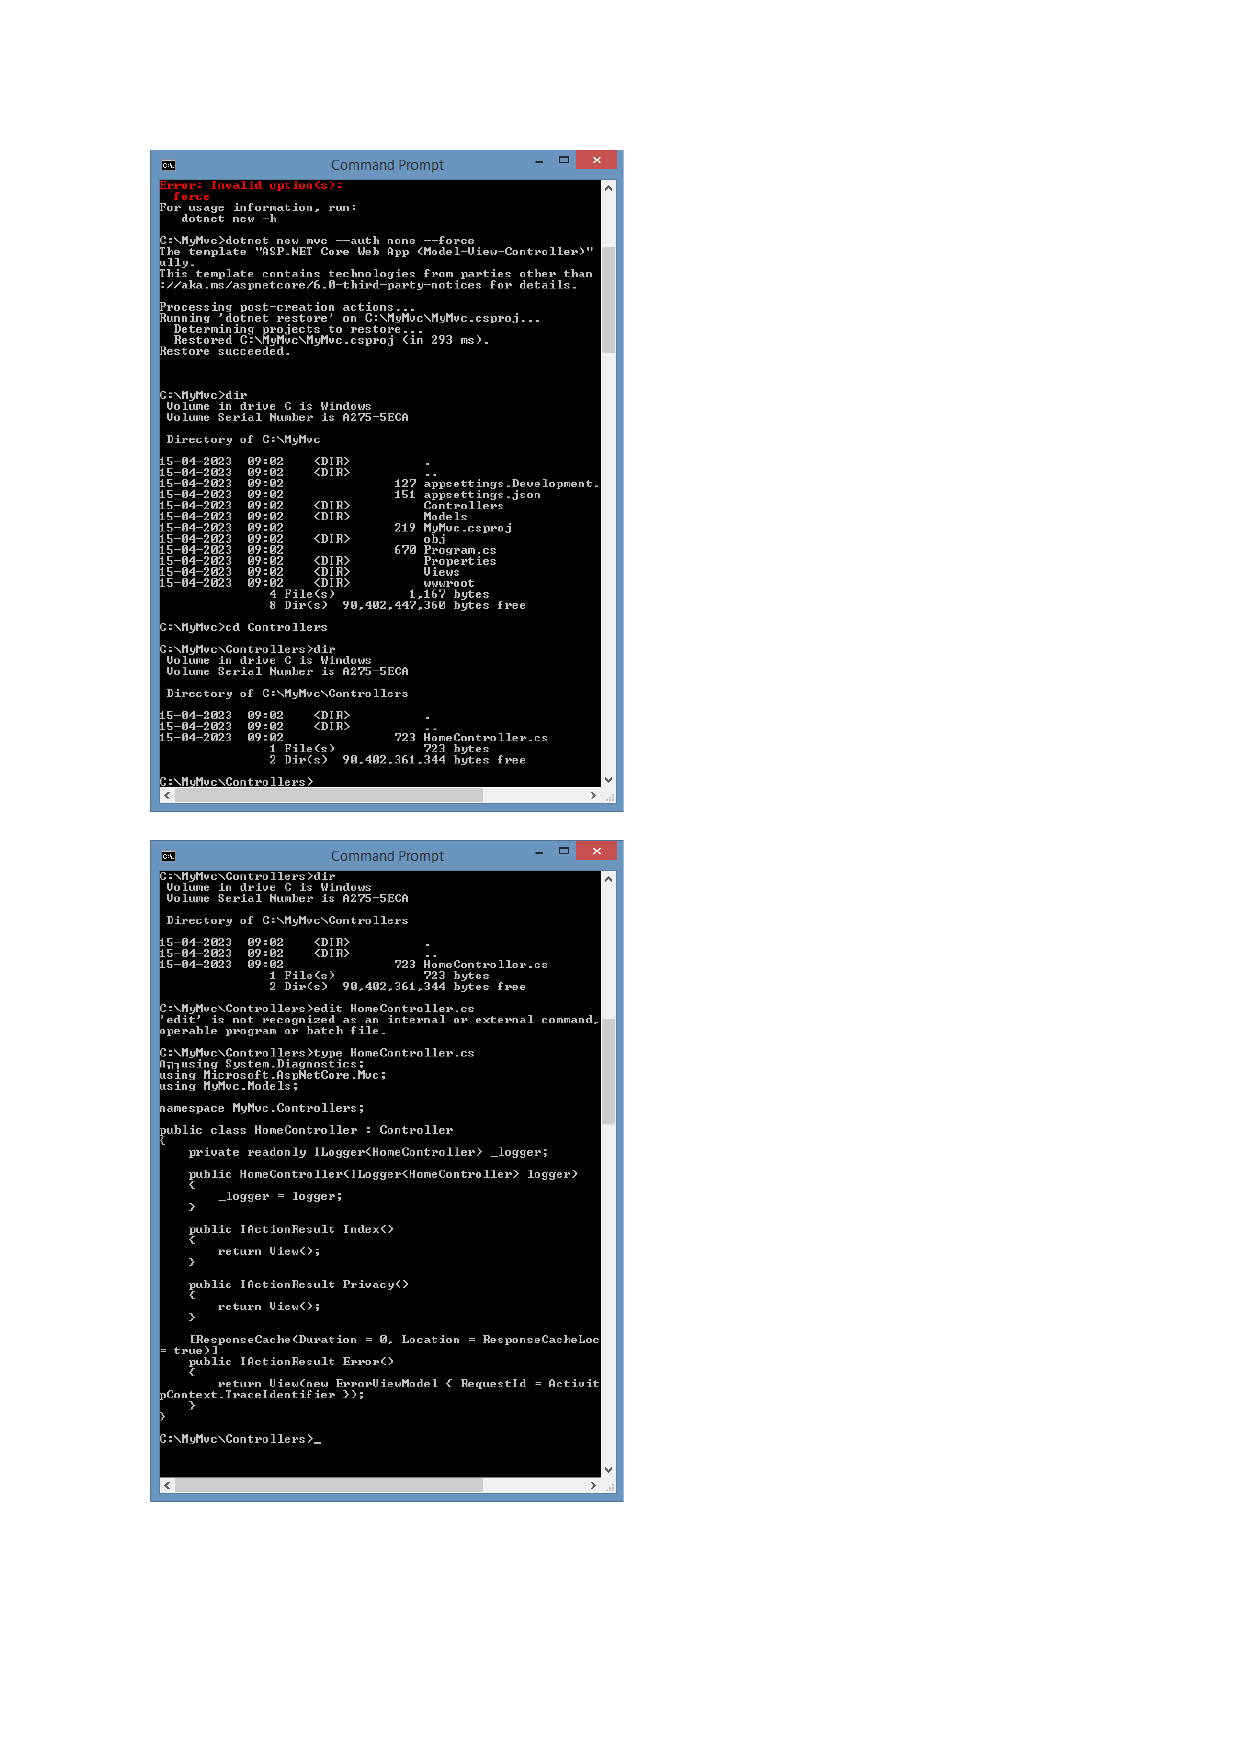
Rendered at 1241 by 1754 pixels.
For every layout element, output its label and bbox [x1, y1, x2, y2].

picture [150, 840, 624, 1502]
picture [150, 150, 624, 812]
